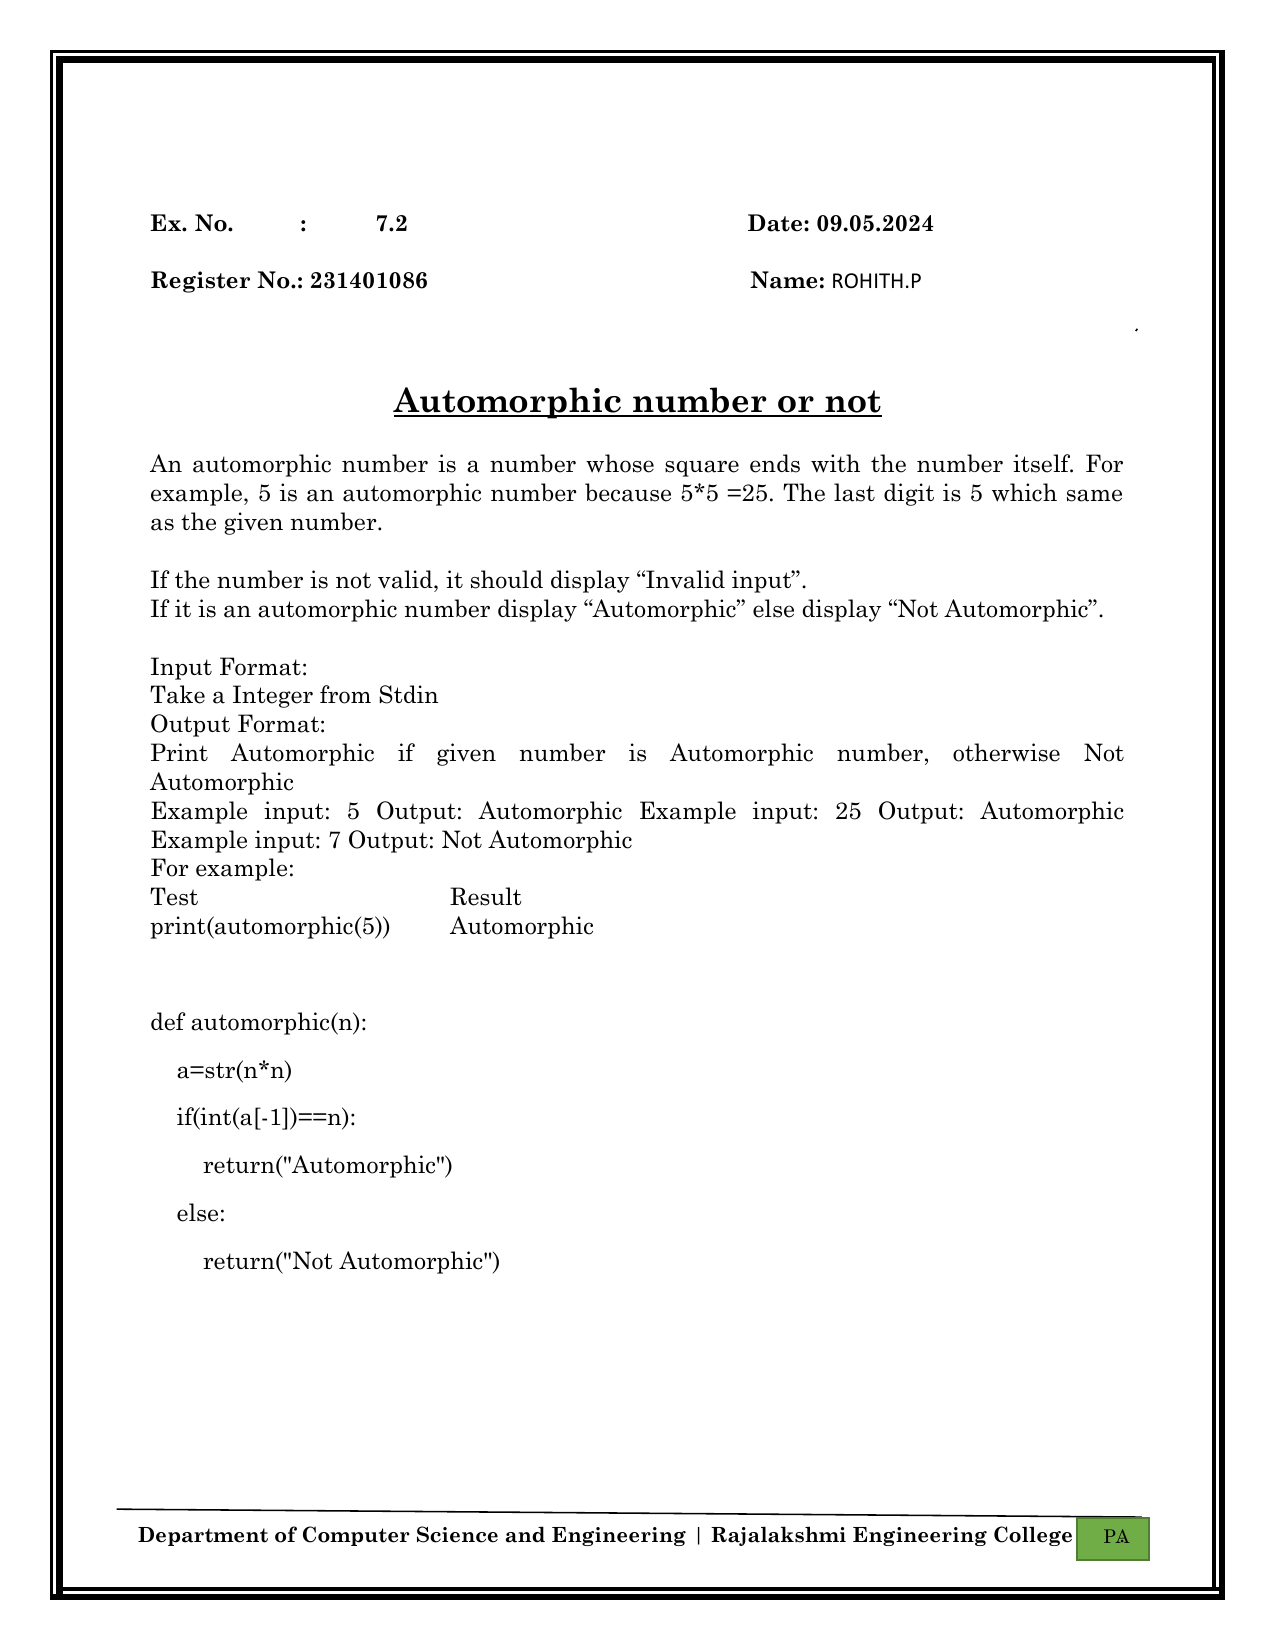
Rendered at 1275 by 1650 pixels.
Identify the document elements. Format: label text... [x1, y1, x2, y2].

text If the number is not valid, it should display “Invalid input”. [150, 565, 1125, 593]
text def automorphic(n): [150, 1007, 1125, 1035]
text Ex. No. : 7.2 Date: 09.05.2024 [150, 209, 1125, 237]
text Register No.: 231401086 Name: ROHITH.P [150, 266, 1125, 294]
text For example: [150, 853, 1125, 882]
text Example input: 5 Output: Automorphic Example input: 25 Output: Automorphic Example input: 7 Output: Not Automorphic [150, 796, 1125, 853]
text print(automorphic(5)) Automorphic [150, 911, 1125, 940]
text Automorphic number or not [150, 380, 1125, 420]
text a=str(n*n) [150, 1054, 1125, 1083]
text return("Not Automorphic") [150, 1246, 1125, 1274]
text Take a Integer from Stdin [150, 680, 1125, 709]
text Output Format: [150, 709, 1125, 738]
text if(int(a[-1])==n): [150, 1102, 1125, 1131]
text return("Automorphic") [150, 1150, 1125, 1179]
text If it is an automorphic number display “Automorphic” else display “Not Automorphic”. [150, 593, 1125, 622]
text Input Format: [150, 651, 1125, 680]
text else: [150, 1198, 1125, 1227]
text Print Automorphic if given number is Automorphic number, otherwise Not Automorphic [150, 738, 1125, 796]
text Test Result [150, 882, 1125, 911]
text An automorphic number is a number whose square ends with the number itself. For example, 5 is an automorphic number because 5*5 =25. The last digit is 5 which same as the given number. [150, 449, 1125, 536]
